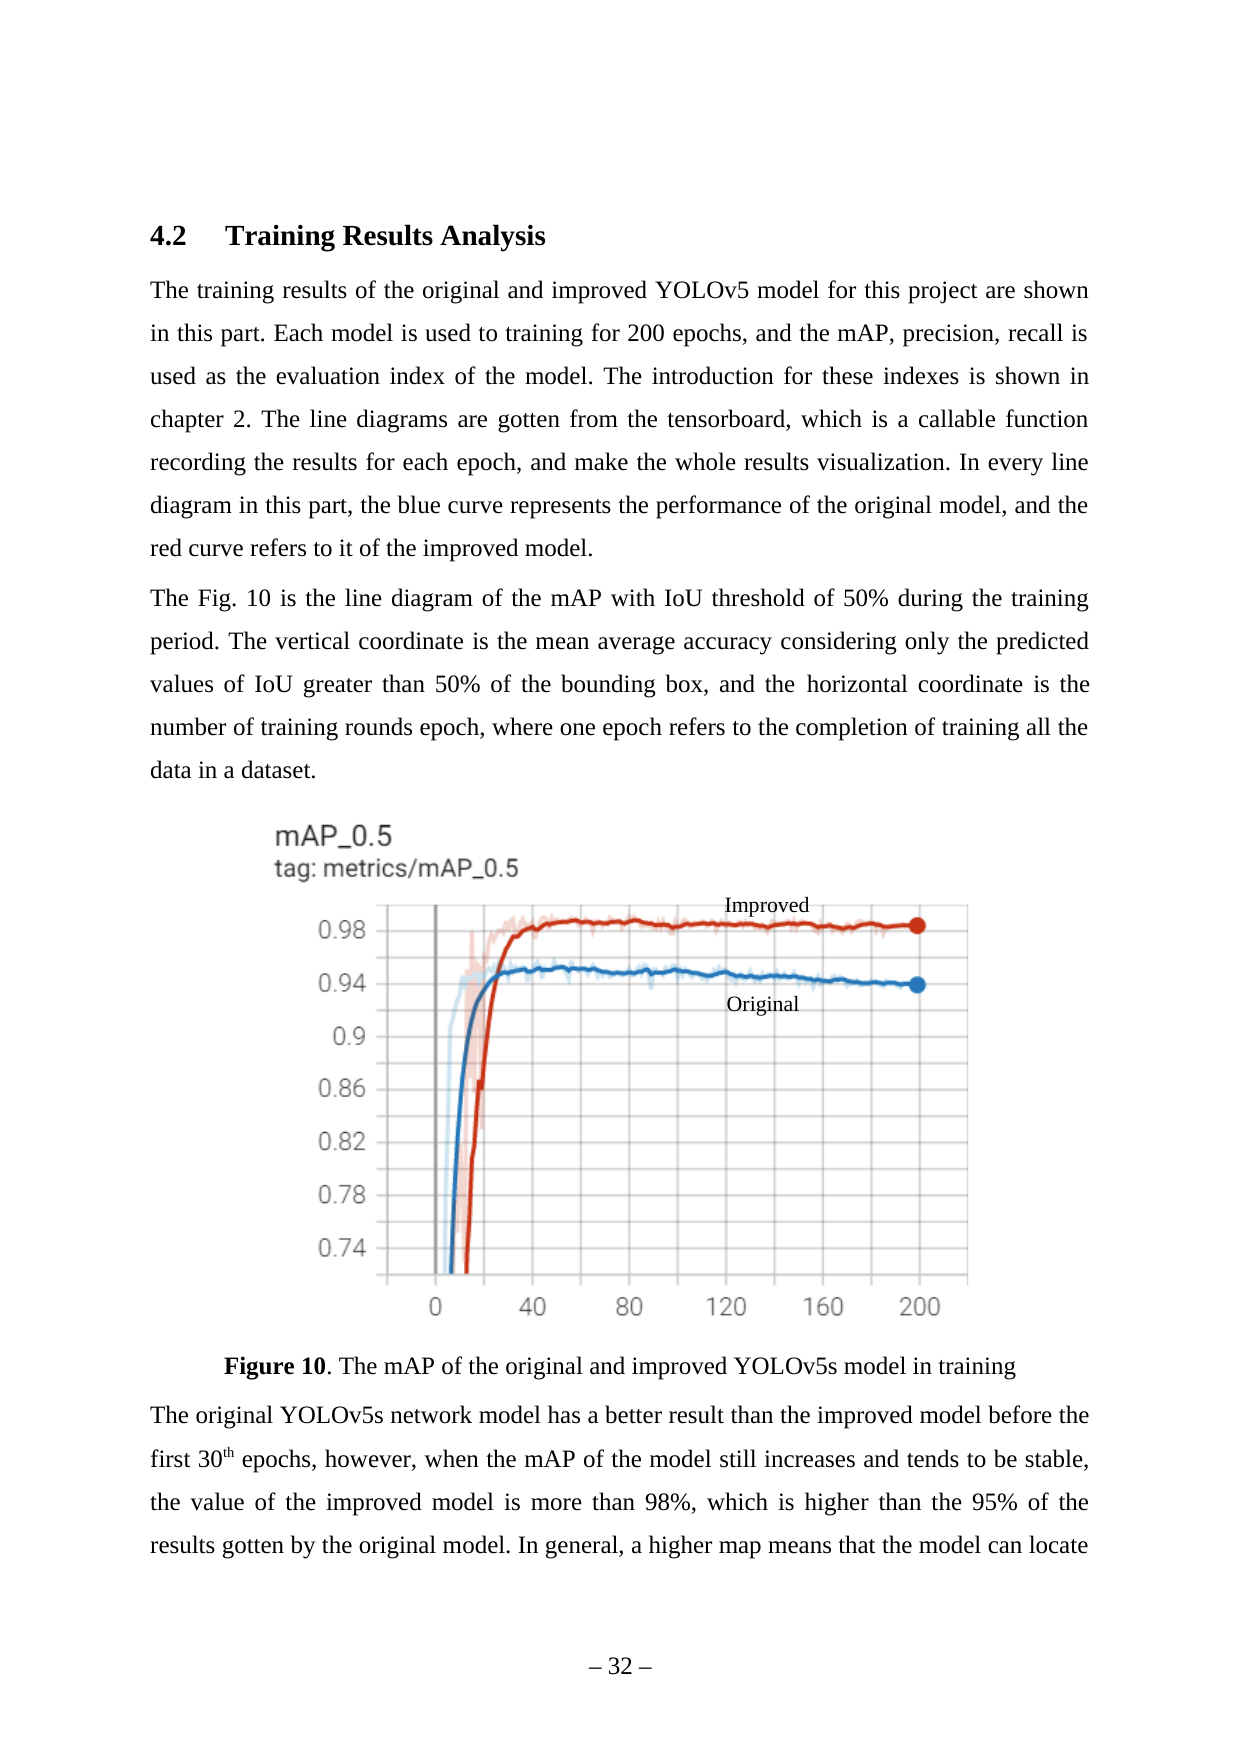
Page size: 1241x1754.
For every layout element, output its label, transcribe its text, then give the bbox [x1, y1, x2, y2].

text The Fig. 10 is the line diagram of the mAP with IoU threshold of 50% during the training period. The vertical coordinate is the mean average accuracy considering only the predicted values of IoU greater than 50% of the bounding box, and the horizontal coordinate is the number of training rounds epoch, where one epoch refers to the completion of training all the data in a dataset. [150, 583, 1090, 784]
text Figure 10. The mAP of the original and improved YOLOv5s model in training [150, 1351, 1090, 1380]
subtitle 4.2 Training Results Analysis [150, 218, 1090, 252]
text The training results of the original and improved YOLOv5 model for this project are shown in this part. Each model is used to training for 200 epochs, and the mAP, precision, recall is used as the evaluation index of the model. The introduction for these indexes is shown in chapter 2. The line diagrams are gotten from the tensorboard, which is a callable function recording the results for each epoch, and make the whole results visualization. In every line diagram in this part, the blue curve represents the performance of the original model, and the red curve refers to it of the improved model. [150, 275, 1090, 562]
picture [260, 804, 981, 1331]
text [150, 1401, 1090, 1559]
